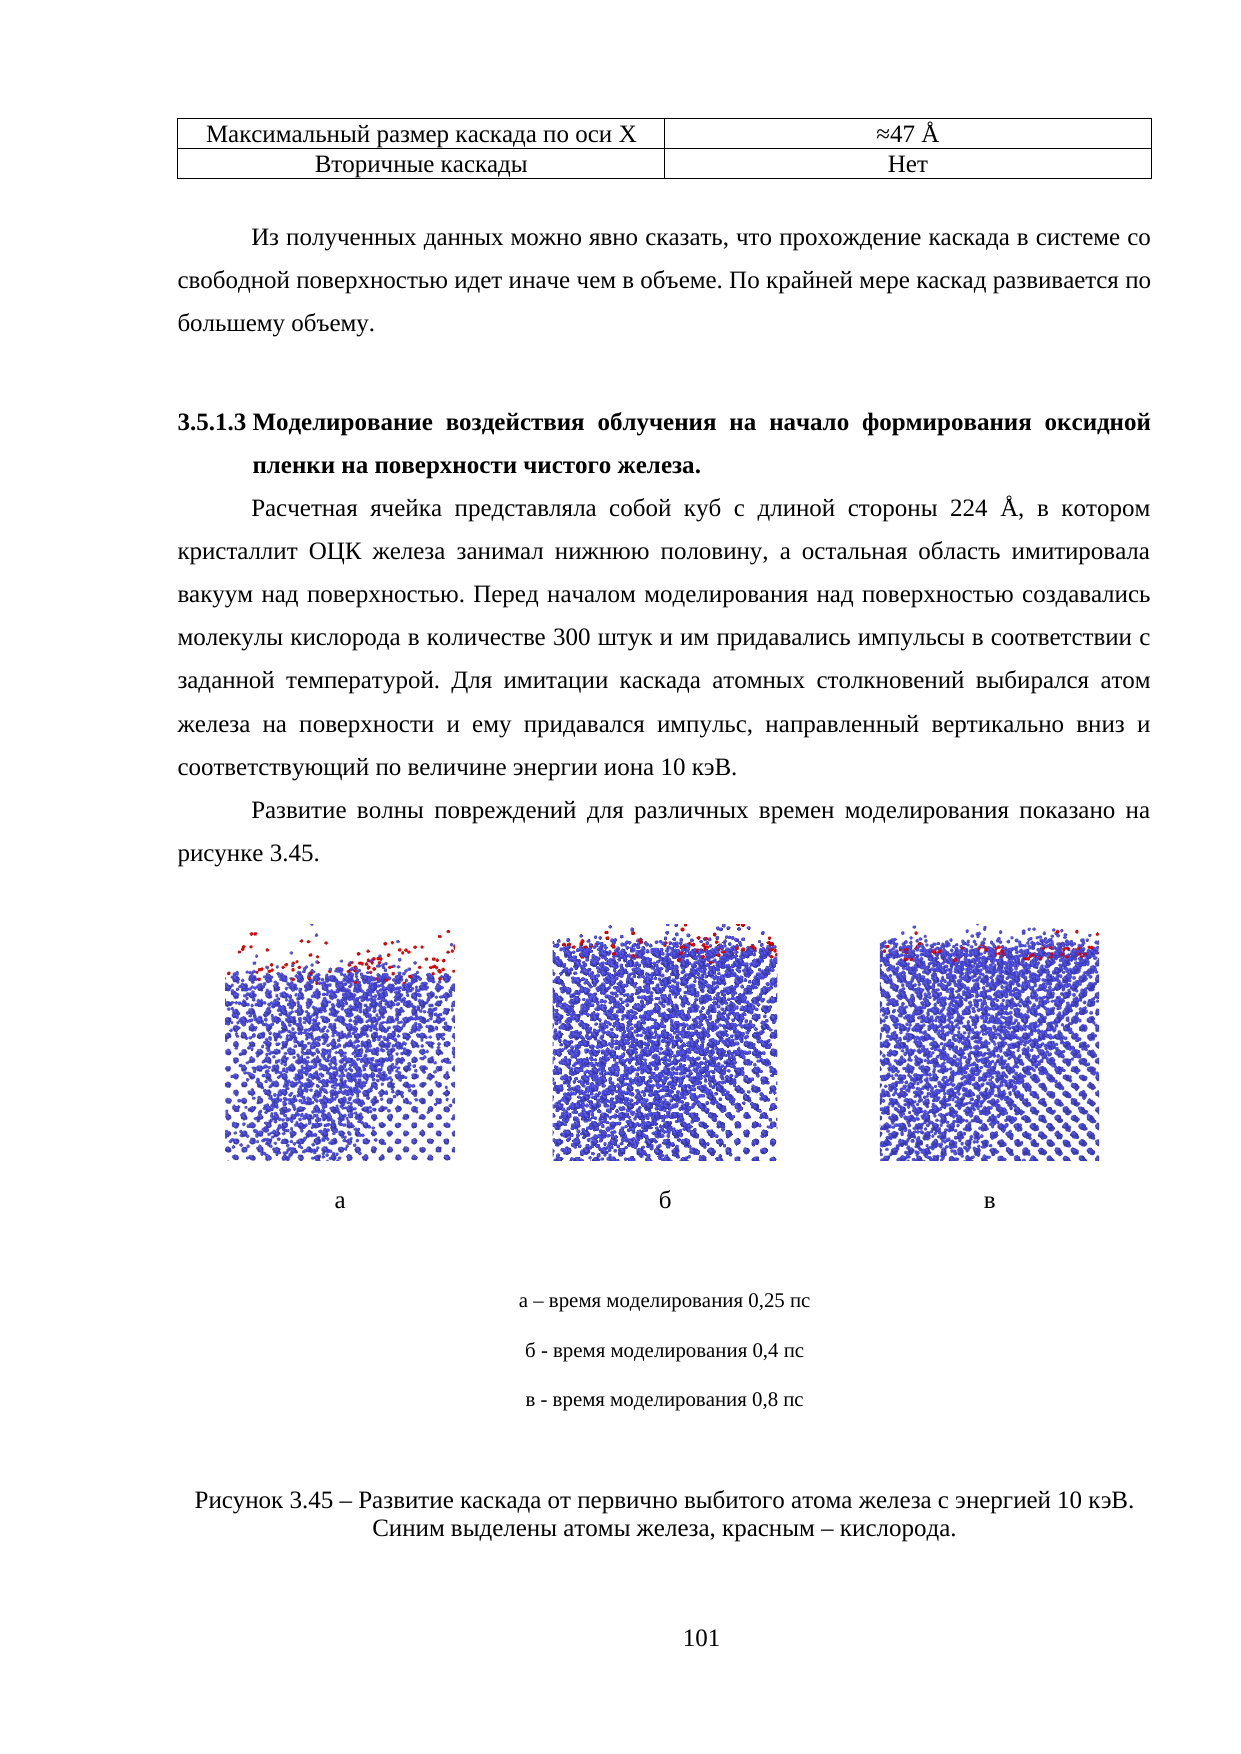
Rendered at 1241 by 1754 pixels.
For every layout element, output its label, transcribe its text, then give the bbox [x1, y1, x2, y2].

text Развитие волны повреждений для различных времен моделирования показано на рисунке 3.45. [177, 795, 1152, 867]
table_cell Нет [665, 149, 1151, 178]
picture [225, 924, 455, 1161]
table_cell ≈47 Å [665, 119, 1151, 148]
text б - время моделирования 0,4 пс [177, 1337, 1152, 1362]
text в - время моделирования 0,8 пс [177, 1387, 1152, 1411]
text Расчетная ячейка представляла собой куб с длиной стороны 224 Å, в котором кристаллит ОЦК железа занимал нижнюю половину, а остальная область имитировала вакуум над поверхностью. Перед началом моделирования над поверхностью создавались молекулы кислорода в количестве 300 штук и им придавались импульсы в соответствии с заданной температурой. Для имитации каскада атомных столкновений выбирался атом железа на поверхности и ему придавался импульс, направленный вертикально вниз и соответствующий по величине энергии иона 10 кэВ. [177, 493, 1152, 781]
table_header а [177, 924, 502, 1239]
text а – время моделирования 0,25 пс [177, 1288, 1152, 1312]
picture [879, 924, 1100, 1161]
text Рисунок 3.45 – Развитие каскада от первично выбитого атома железа с энергией 10 кэВ. Синим выделены атомы железа, красным – кислорода. [177, 1485, 1152, 1542]
text Из полученных данных можно явно сказать, что прохождение каскада в системе со свободной поверхностью идет иначе чем в объеме. По крайней мере каскад развивается по большему объему. [177, 222, 1152, 337]
table_cell Вторичные каскады [178, 149, 664, 178]
table_cell Максимальный размер каскада по оси X [178, 119, 664, 148]
table_header б [503, 924, 827, 1239]
subtitle Моделирование воздействия облучения на начало формирования оксидной пленки на поверхности чистого железа. [177, 407, 1152, 479]
picture [552, 924, 778, 1161]
table_header в [827, 924, 1152, 1239]
